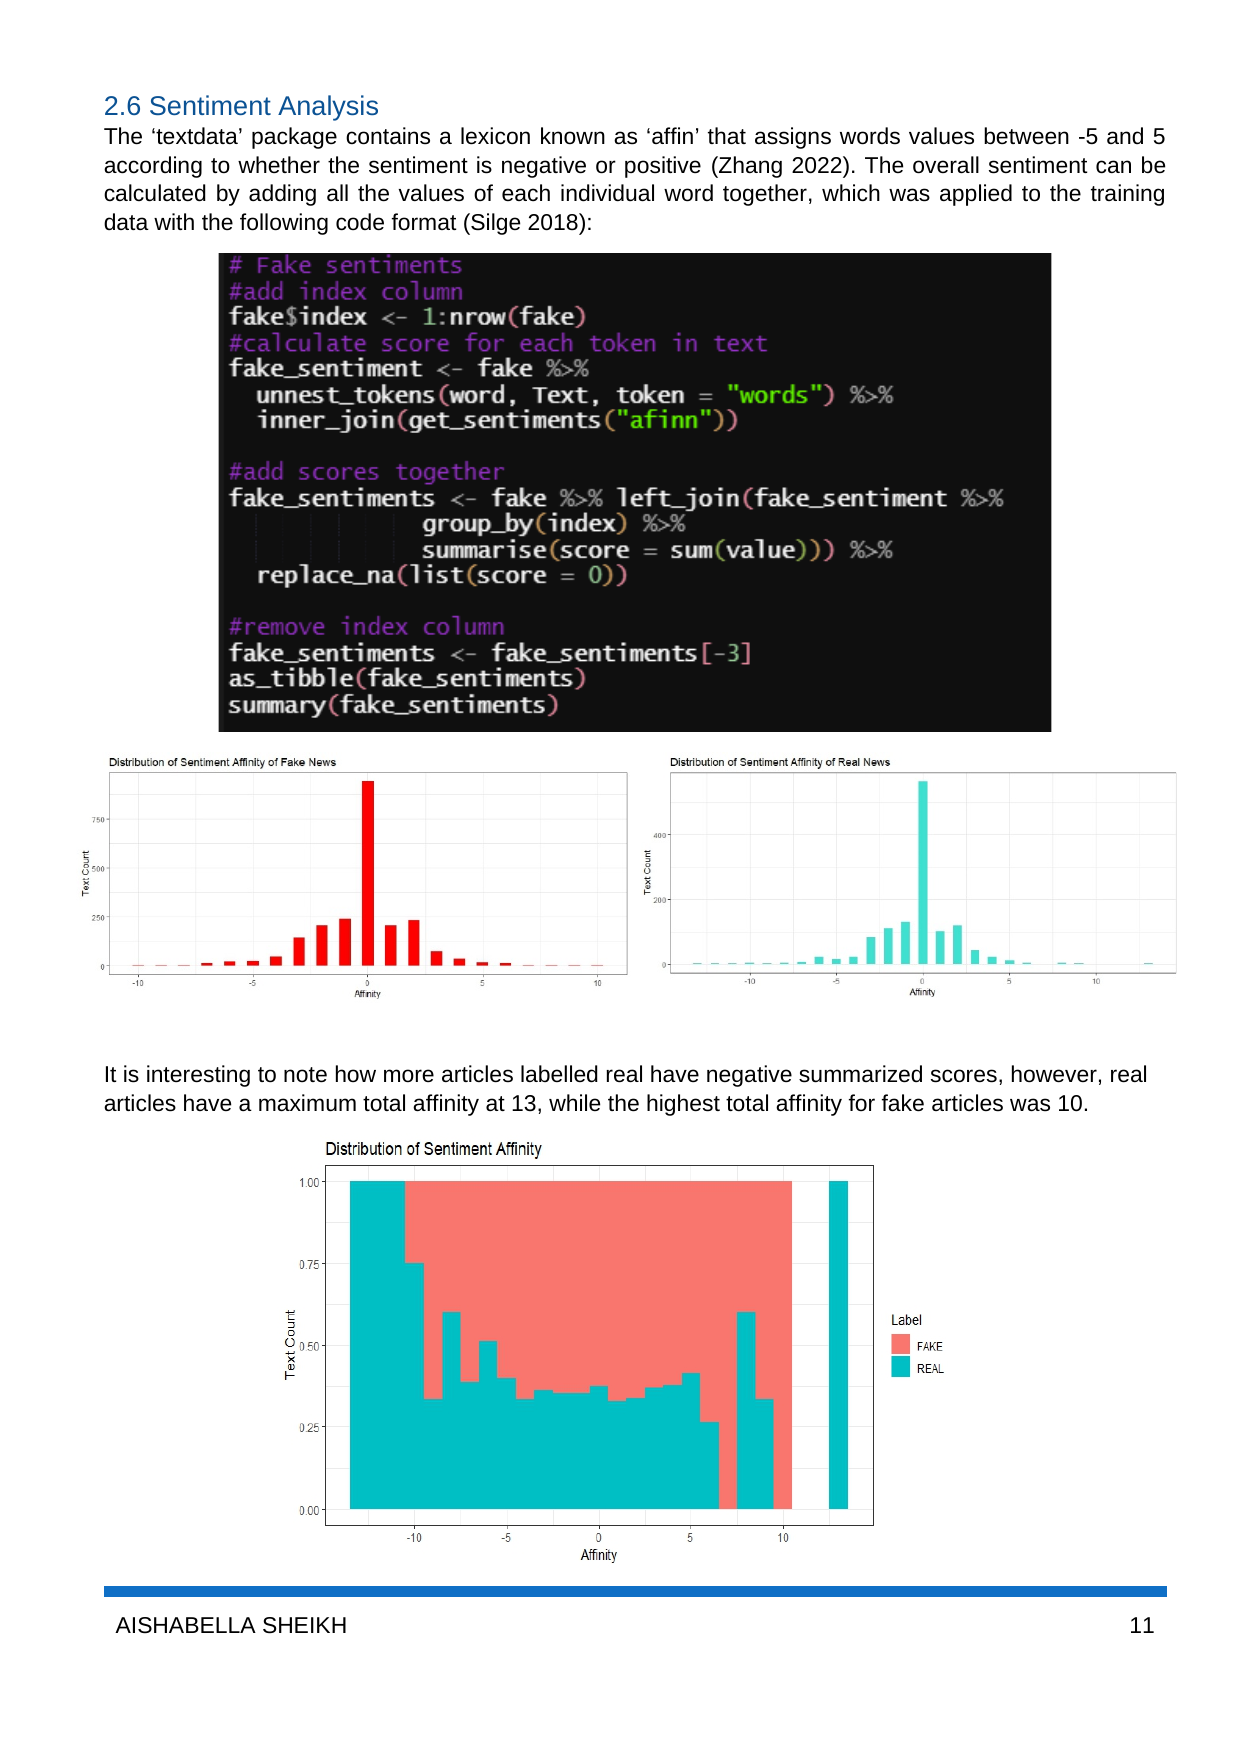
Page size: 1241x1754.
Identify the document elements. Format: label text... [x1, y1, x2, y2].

picture [277, 1133, 957, 1569]
subtitle 2.6 Sentiment Analysis [103, 89, 1167, 121]
picture [76, 752, 631, 1003]
picture [638, 752, 1177, 997]
text The ‘textdata’ package contains a lexicon known as ‘affin’ that assigns words values between -5 and 5 according to whether the sentiment is negative or positive (Zhang 2022). The overall sentiment can be calculated by adding all the values of each individual word together, which was applied to the training data with the following code format (Silge 2018): [103, 123, 1167, 235]
text It is interesting to note how more articles labelled real have negative summarized scores, however, real articles have a maximum total affinity at 13, while the highest total affinity for fake articles was 10. [103, 1061, 1167, 1116]
picture [218, 253, 1052, 732]
